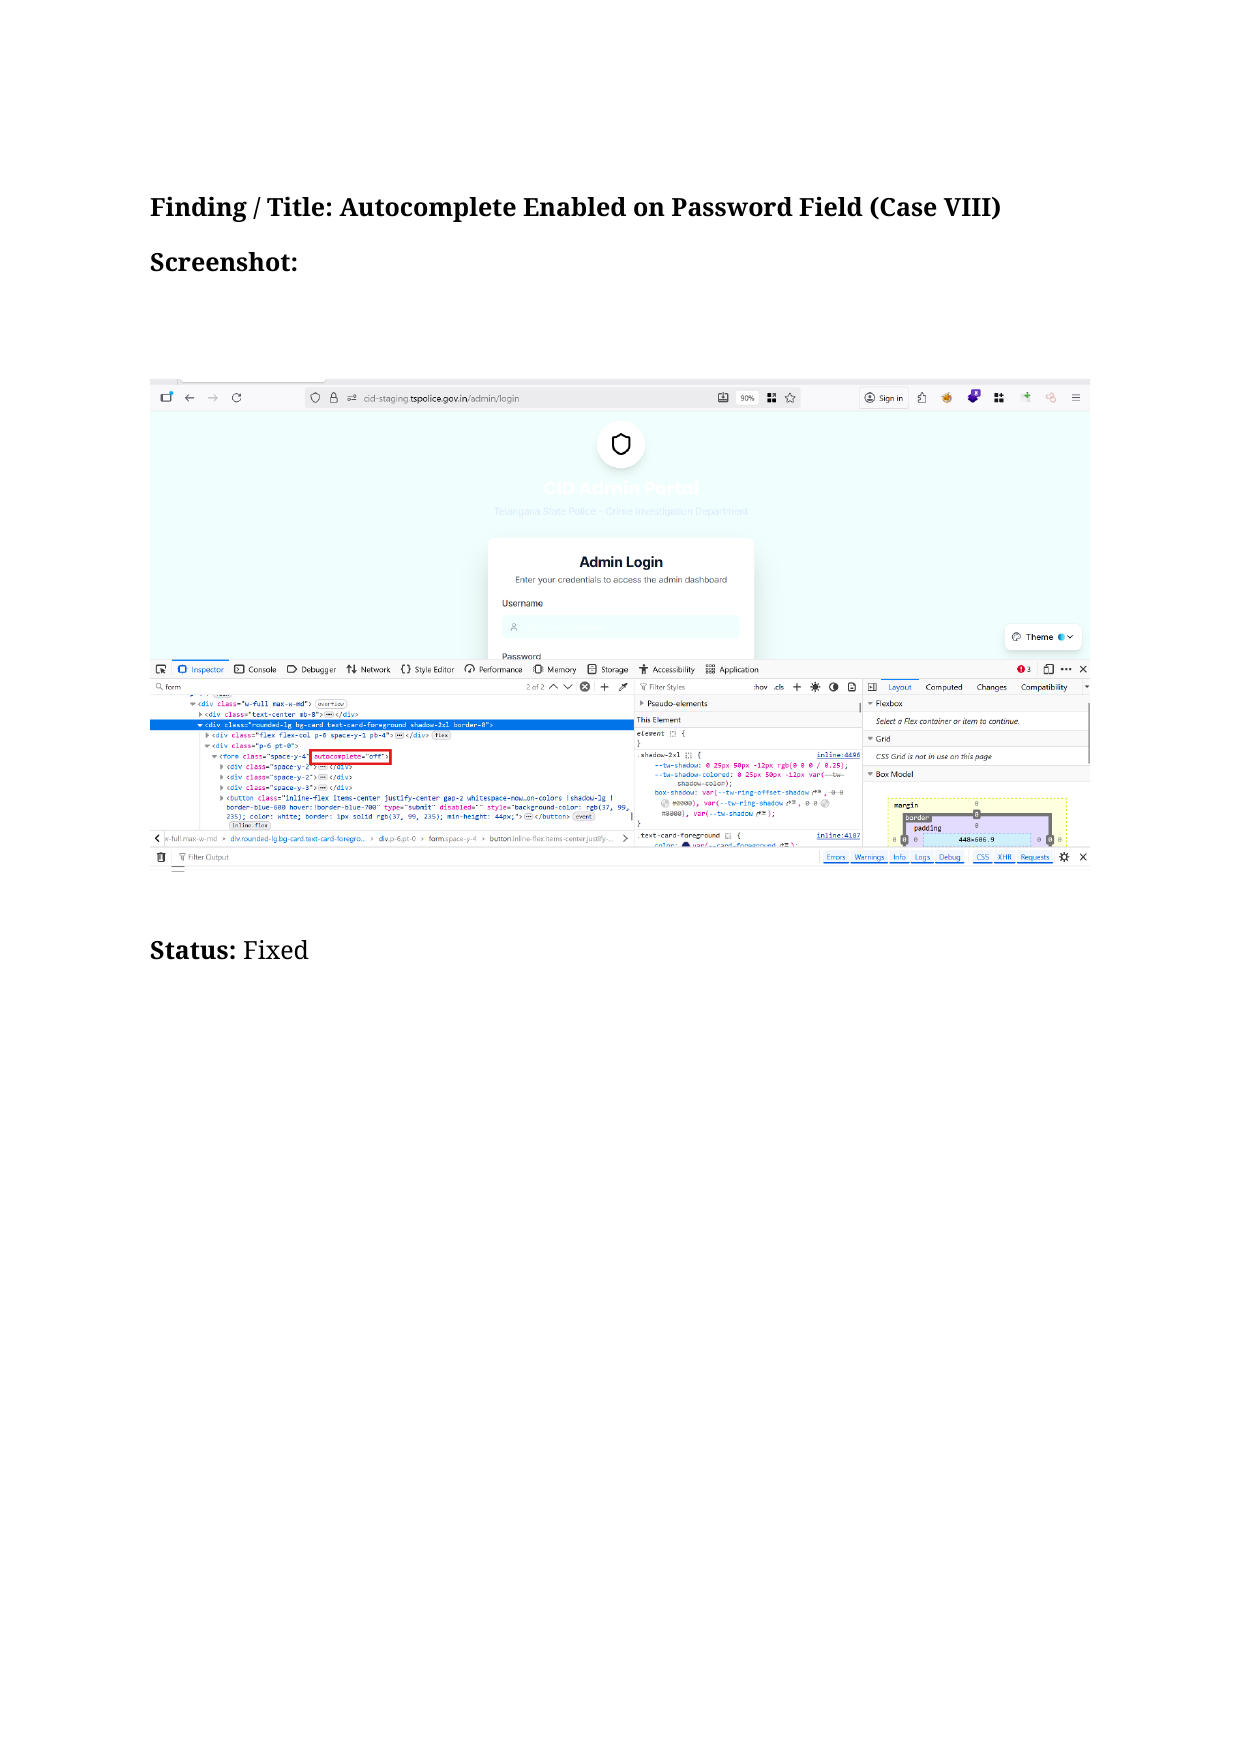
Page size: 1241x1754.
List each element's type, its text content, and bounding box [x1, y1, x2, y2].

text Status: Fixed [150, 932, 1090, 966]
text Screenshot: [150, 245, 1090, 279]
picture [150, 379, 1091, 872]
text Finding / Title: Autocomplete Enabled on Password Field (Case VIII) [150, 150, 1090, 223]
